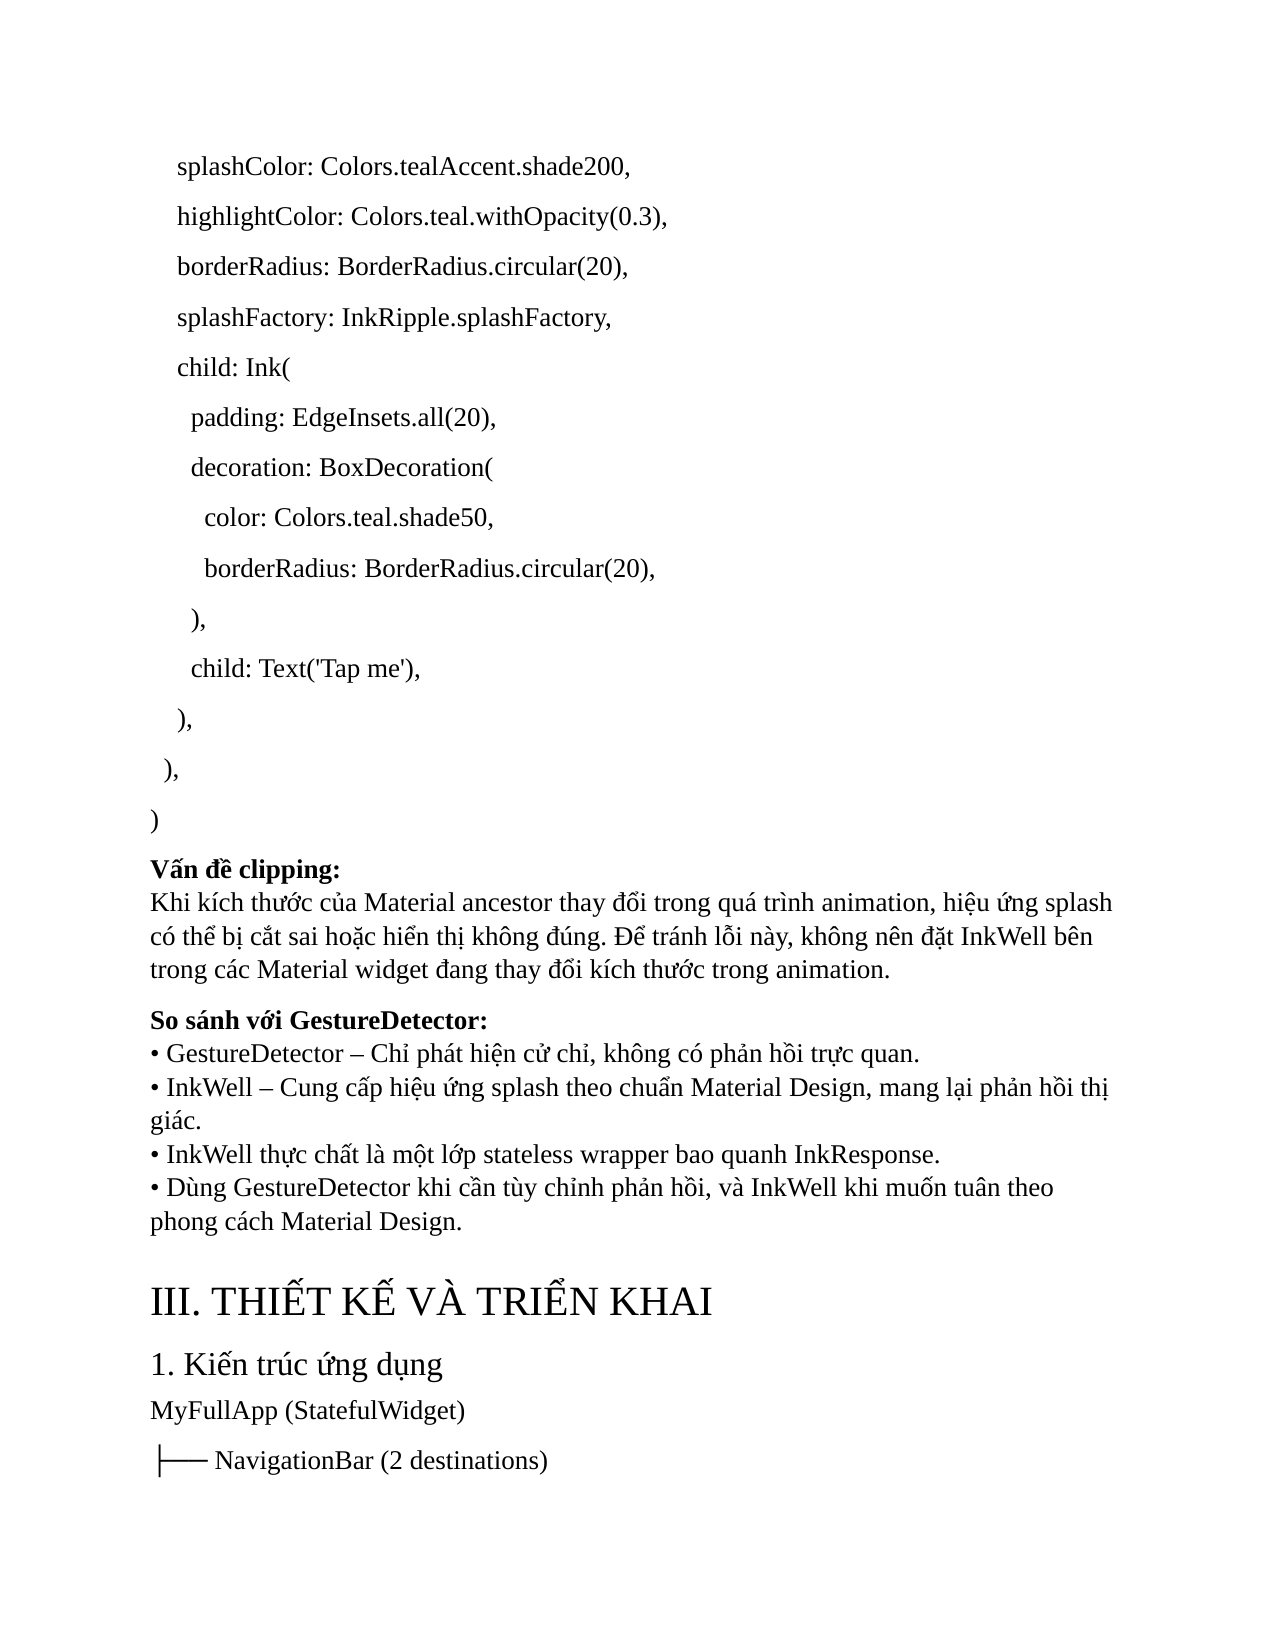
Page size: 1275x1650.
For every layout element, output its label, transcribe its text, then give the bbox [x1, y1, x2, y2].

text ), [150, 702, 1125, 733]
text child: Ink( [150, 351, 1125, 382]
text MyFullApp (StatefulWidget) [150, 1394, 1125, 1425]
subtitle 1. Kiến trúc ứng dụng [150, 1344, 1125, 1383]
text splashColor: Colors.tealAccent.shade200, [150, 150, 1125, 181]
text Vấn đề clipping: Khi kích thước của Material ancestor thay đổi trong quá trình animation, hiệu ứng splash có thể bị cắt sai hoặc hiển thị không đúng. Để tránh lỗi này, không nên đặt InkWell bên trong các Material widget đang thay đổi kích thước trong animation. [150, 853, 1125, 985]
text ├── NavigationBar (2 destinations) [161, 1444, 1125, 1475]
text So sánh với GestureDetector: • GestureDetector – Chỉ phát hiện cử chỉ, không có phản hồi trực quan. • InkWell – Cung cấp hiệu ứng splash theo chuẩn Material Design, mang lại phản hồi thị giác. • InkWell thực chất là một lớp stateless wrapper bao quanh InkResponse. • Dùng GestureDetector khi cần tùy chỉnh phản hồi, và InkWell khi muốn tuân theo phong cách Material Design. [150, 1004, 1125, 1236]
text ), [150, 752, 1125, 784]
text decoration: BoxDecoration( [150, 451, 1125, 482]
text child: Text('Tap me'), [150, 652, 1125, 683]
text color: Colors.teal.shade50, [150, 501, 1125, 533]
text highlightColor: Colors.teal.withOpacity(0.3), [150, 200, 1125, 231]
text ) [150, 803, 1125, 834]
text padding: EdgeInsets.all(20), [150, 401, 1125, 432]
text borderRadius: BorderRadius.circular(20), [150, 552, 1125, 583]
subtitle III. THIẾT KẾ VÀ TRIỂN KHAI [150, 1276, 1125, 1324]
text borderRadius: BorderRadius.circular(20), [150, 250, 1125, 282]
text ), [150, 602, 1125, 633]
text splashFactory: InkRipple.splashFactory, [150, 301, 1125, 332]
